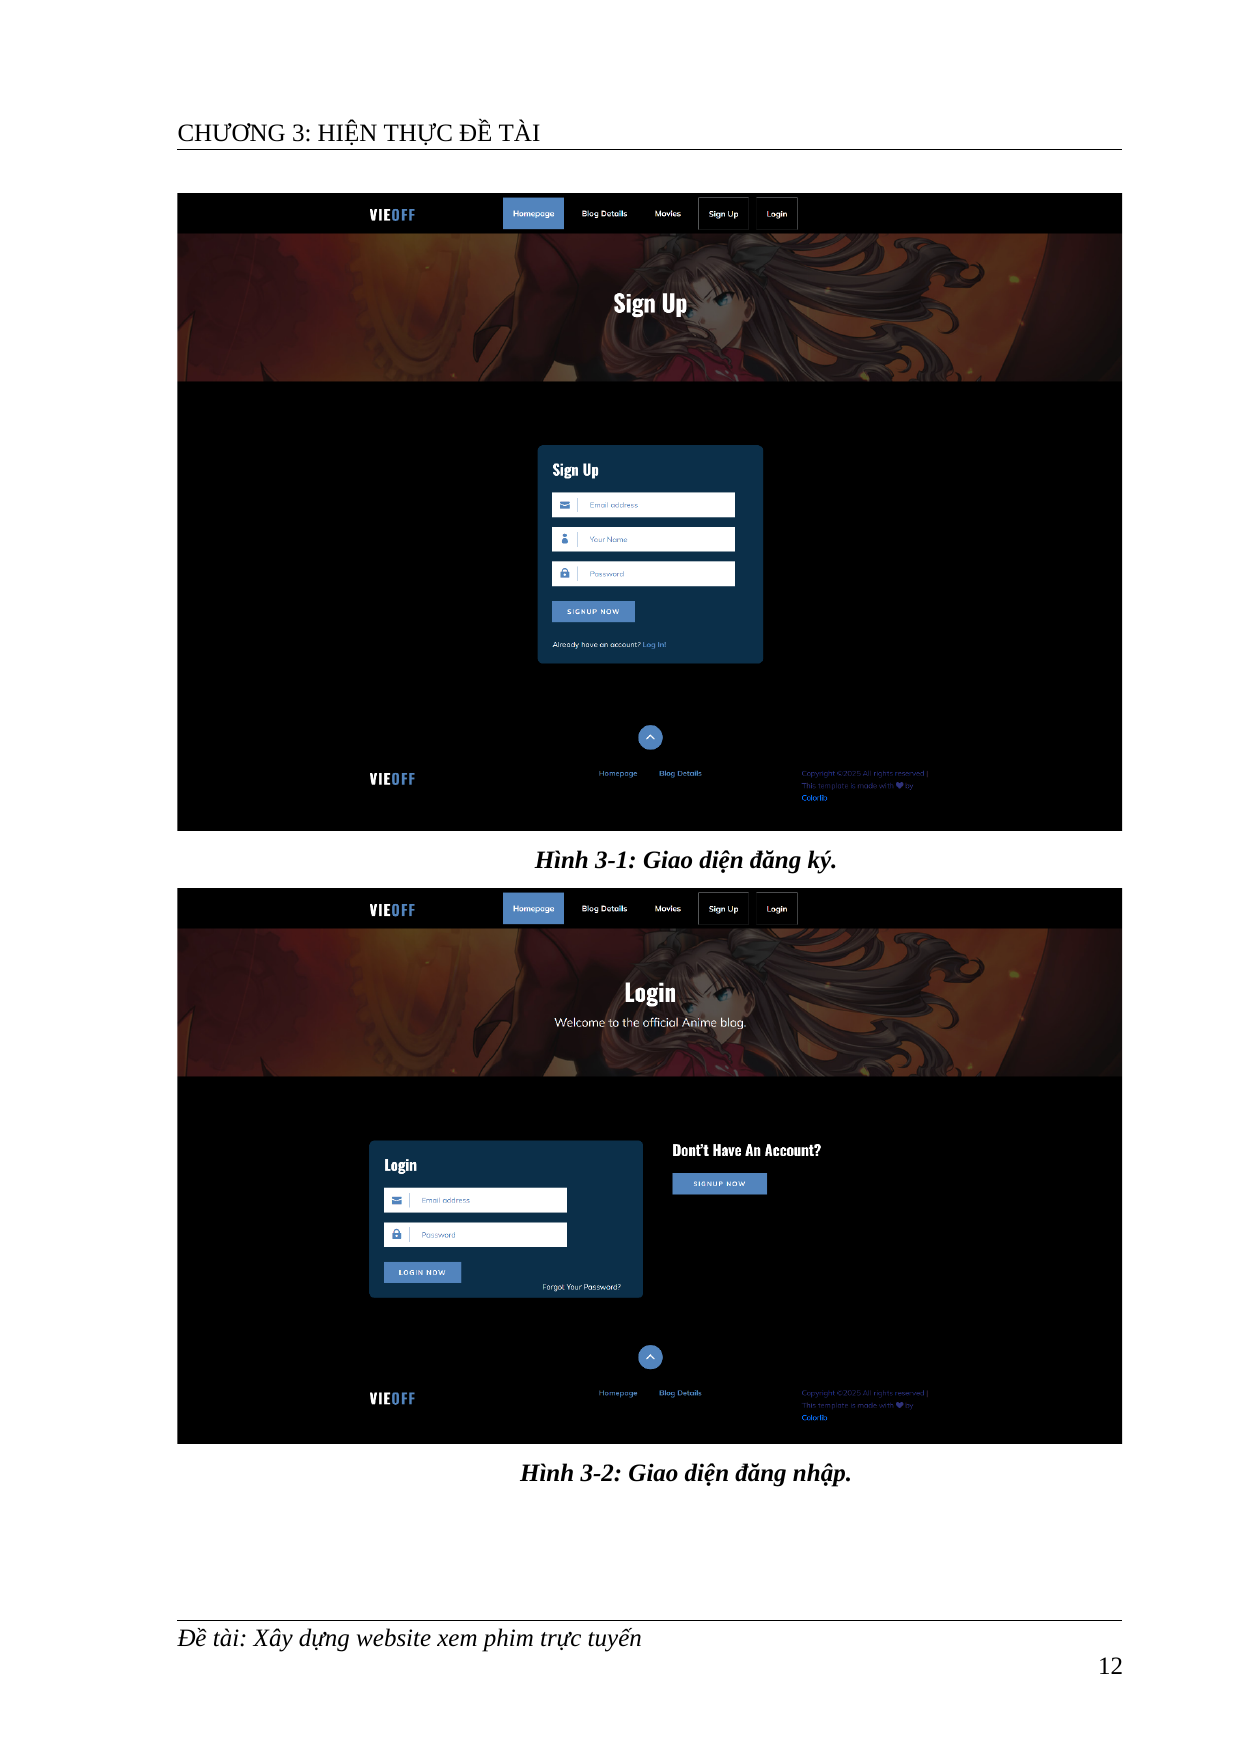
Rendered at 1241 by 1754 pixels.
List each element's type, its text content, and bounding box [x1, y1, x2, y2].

picture [177, 888, 1123, 1444]
text Hình 3-2: Giao diện đăng nhập. [177, 1458, 1122, 1486]
text Hình 3-1: Giao diện đăng ký. [177, 845, 1122, 874]
picture [177, 193, 1123, 831]
